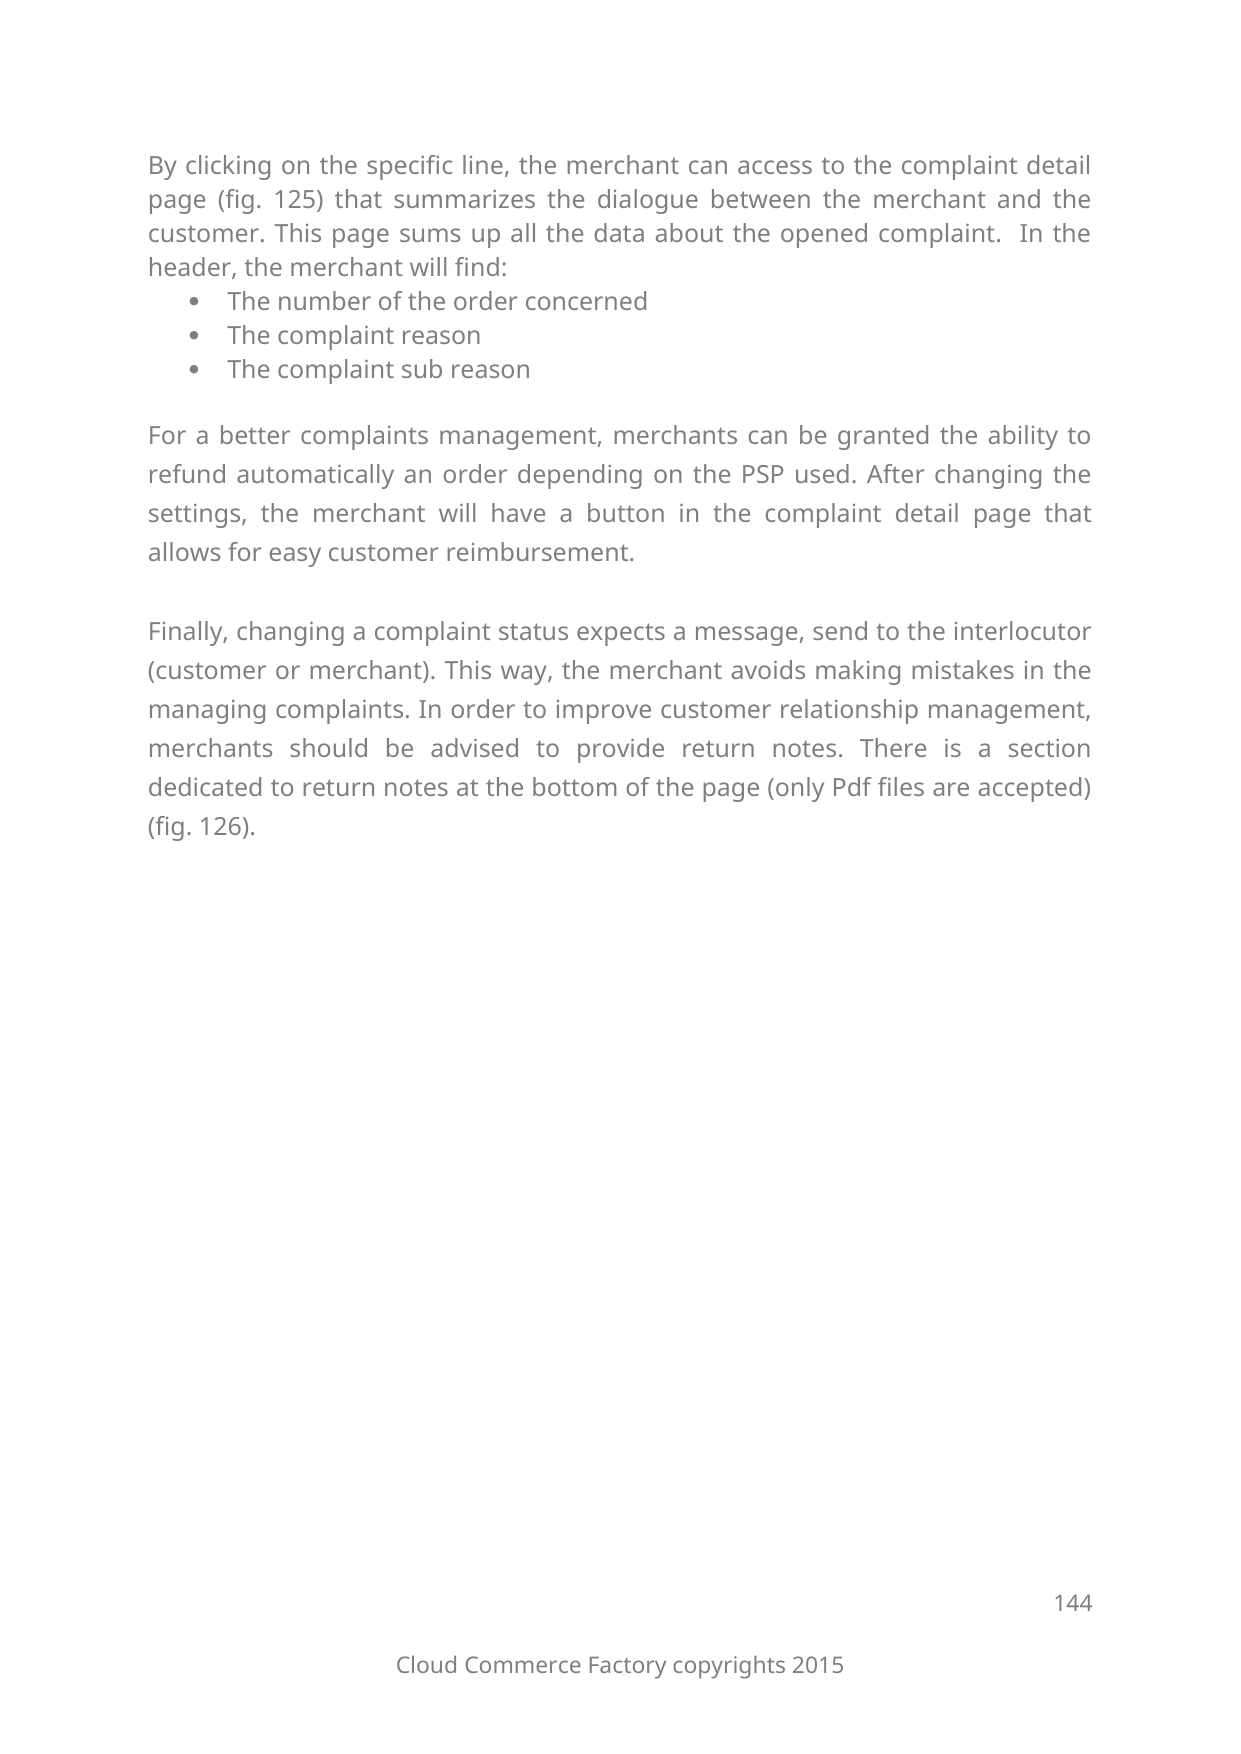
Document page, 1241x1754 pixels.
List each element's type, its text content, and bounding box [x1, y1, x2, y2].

text By clicking on the specific line, the merchant can access to the complaint detail page (fig. 125) that summarizes the dialogue between the merchant and the customer. This page sums up all the data about the opened complaint. In the header, the merchant will find: [148, 148, 1093, 284]
list The complaint reason [189, 318, 1093, 352]
text For a better complaints management, merchants can be granted the ability to refund automatically an order depending on the PSP used. After changing the settings, the merchant will have a button in the complaint detail page that allows for easy customer reimbursement. [148, 417, 1093, 569]
list The number of the order concerned [189, 284, 1093, 318]
text Finally, changing a complaint status expects a message, send to the interlocutor (customer or merchant). This way, the merchant avoids making mistakes in the managing complaints. In order to improve customer relationship management, merchants should be advised to provide return notes. There is a section dedicated to return notes at the bottom of the page (only Pdf files are accepted) (fig. 126). [148, 613, 1093, 843]
list The complaint sub reason [189, 352, 1093, 386]
